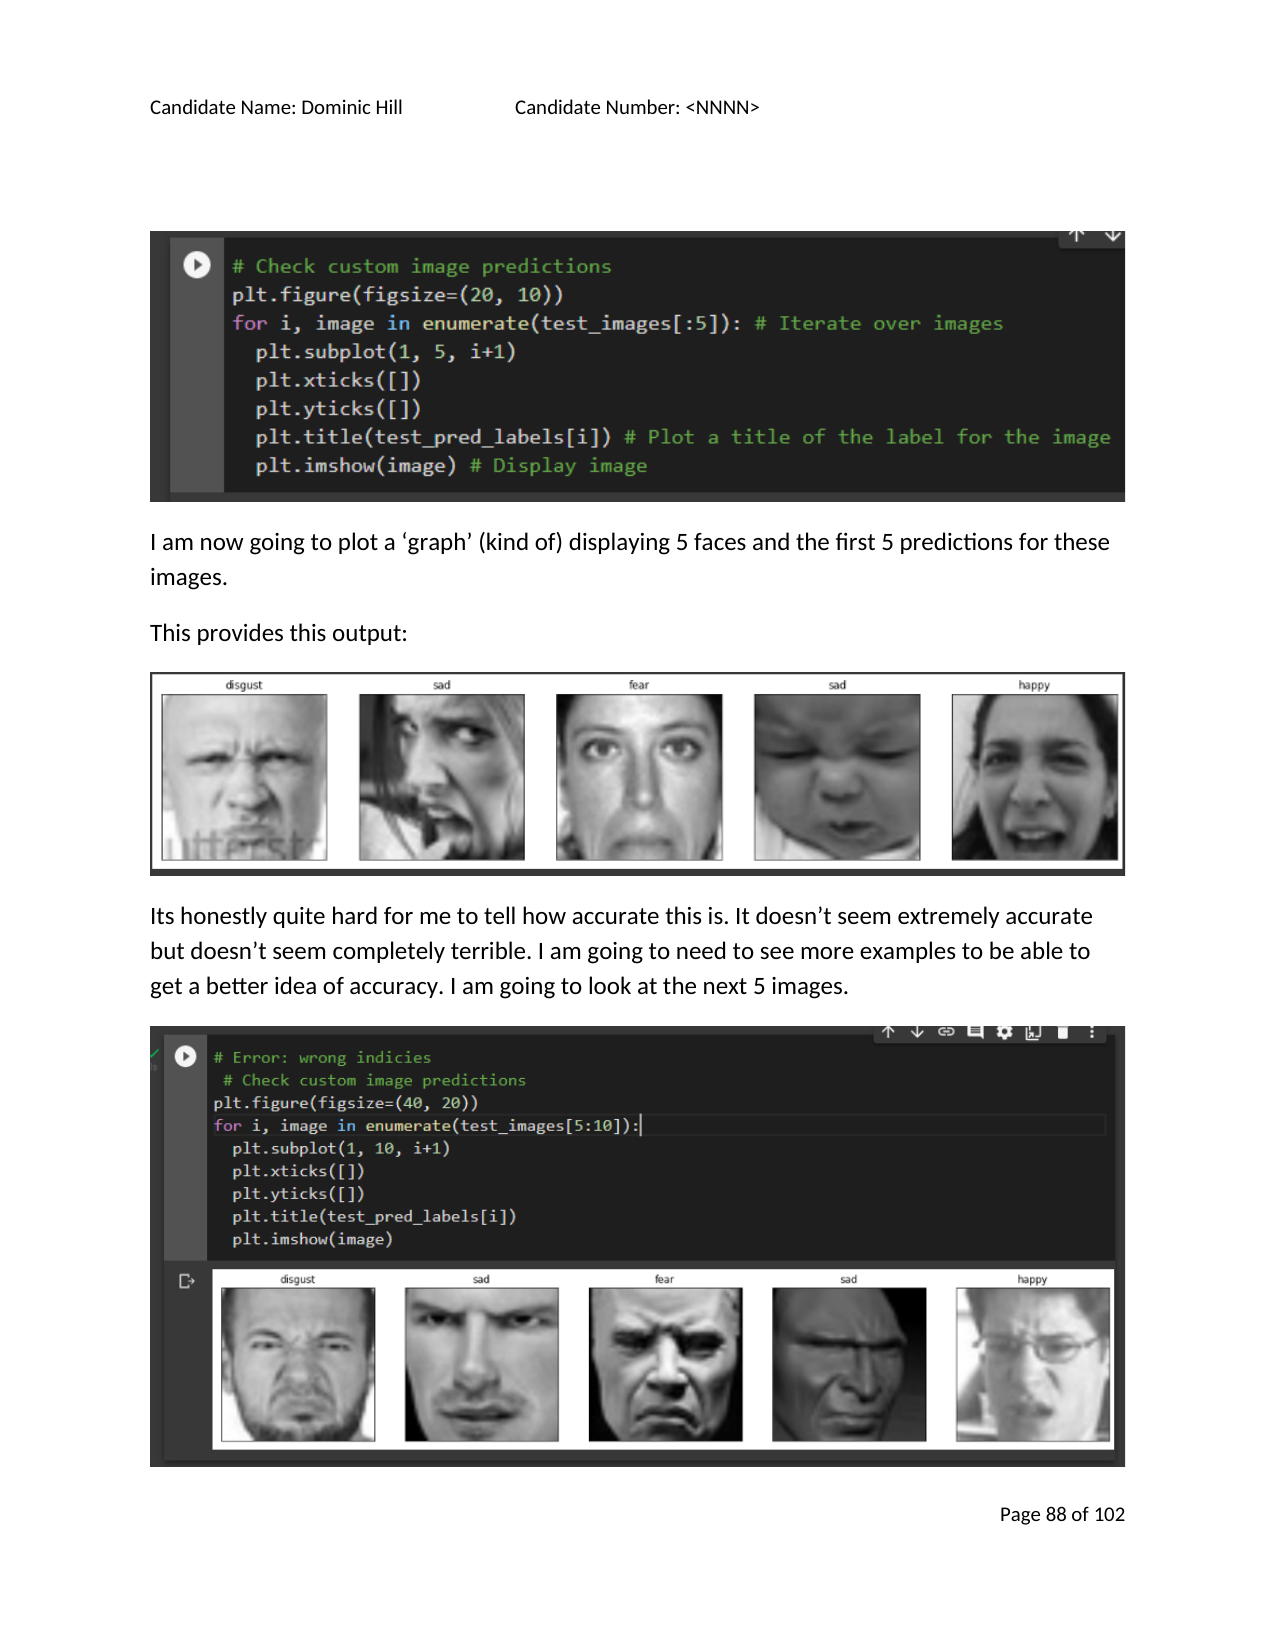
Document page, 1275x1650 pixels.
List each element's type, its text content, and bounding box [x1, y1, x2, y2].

text Its honestly quite hard for me to tell how accurate this is. It doesn’t seem extremely accurate but doesn’t seem completely terrible. I am going to need to see more examples to be able to get a better idea of accuracy. I am going to look at the next 5 images. [150, 900, 1125, 1001]
text This provides this output: [150, 617, 1125, 647]
picture [150, 231, 1125, 502]
text I am now going to plot a ‘graph’ (kind of) displaying 5 faces and the first 5 predictions for these images. [150, 526, 1125, 591]
picture [150, 1026, 1125, 1467]
picture [150, 672, 1125, 876]
